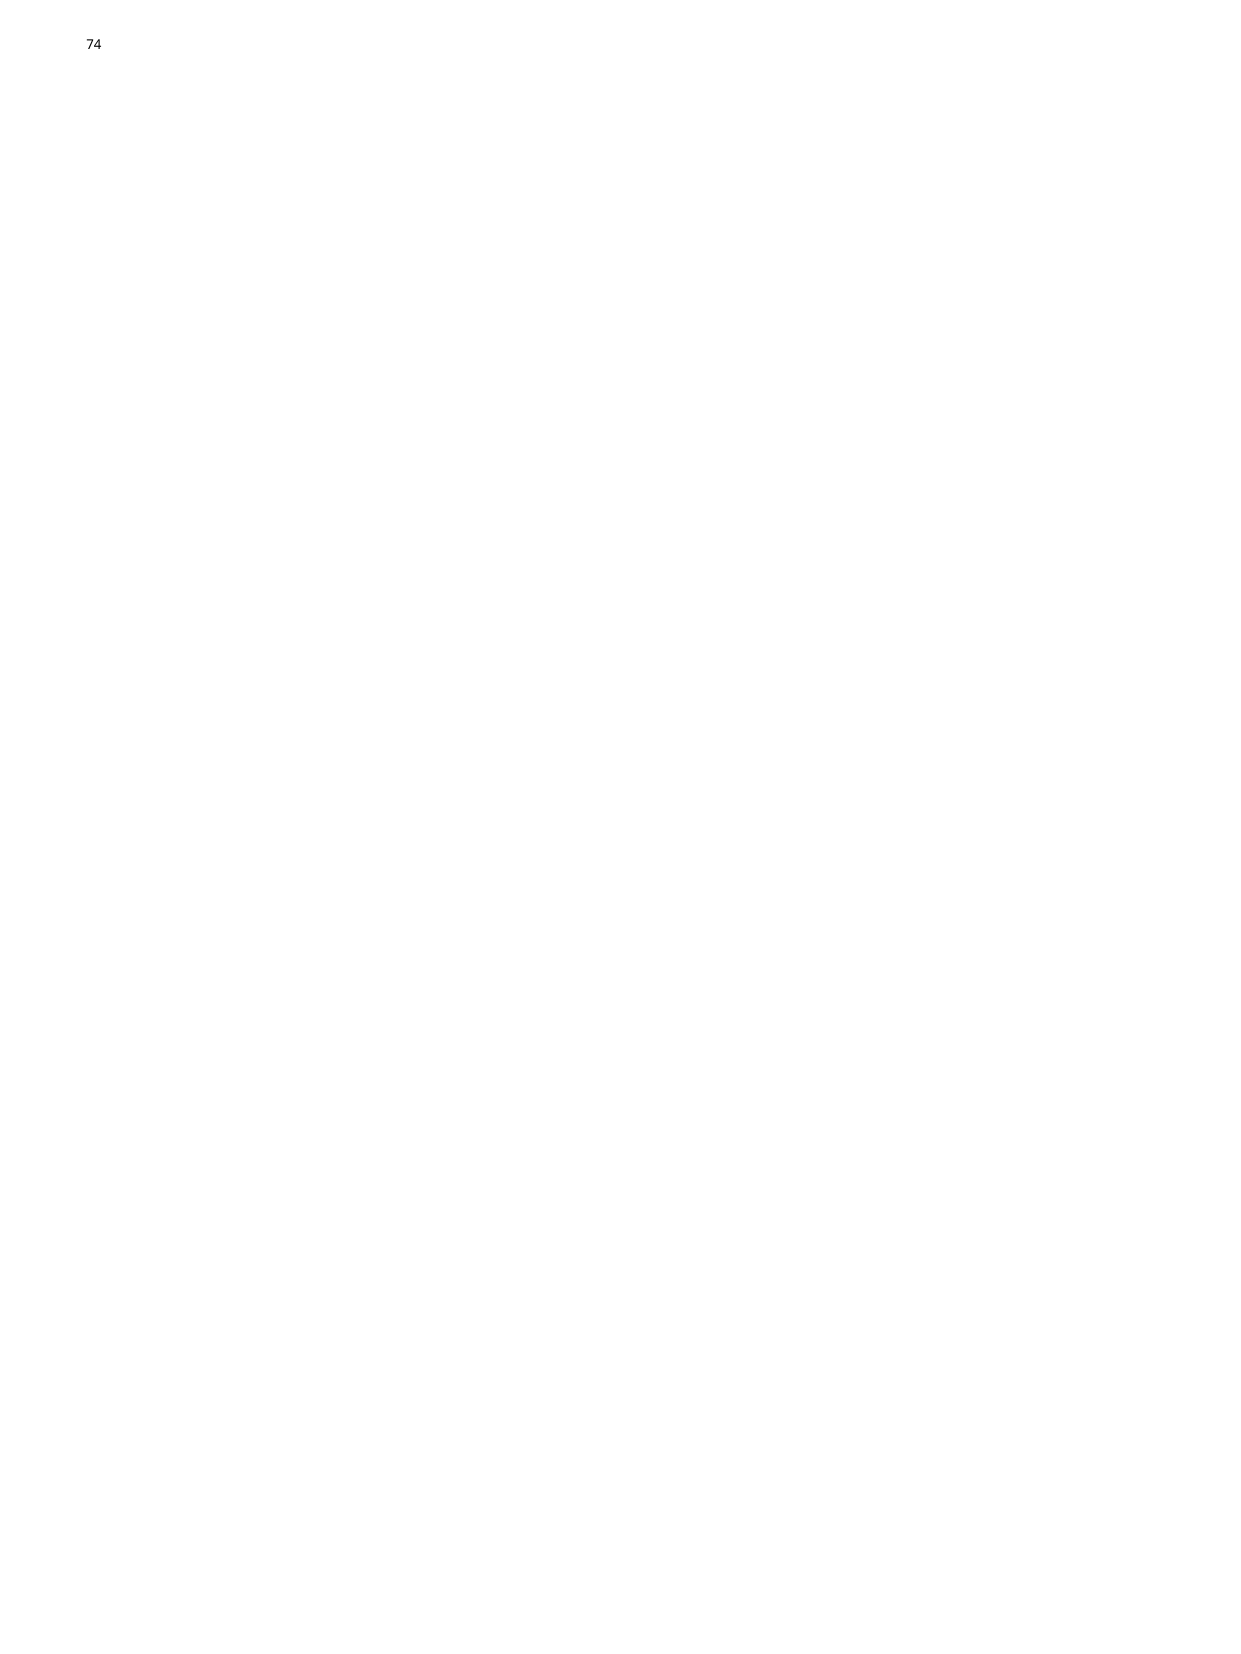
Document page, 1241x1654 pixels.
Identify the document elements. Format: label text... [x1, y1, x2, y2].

text 74 [86, 36, 1164, 53]
